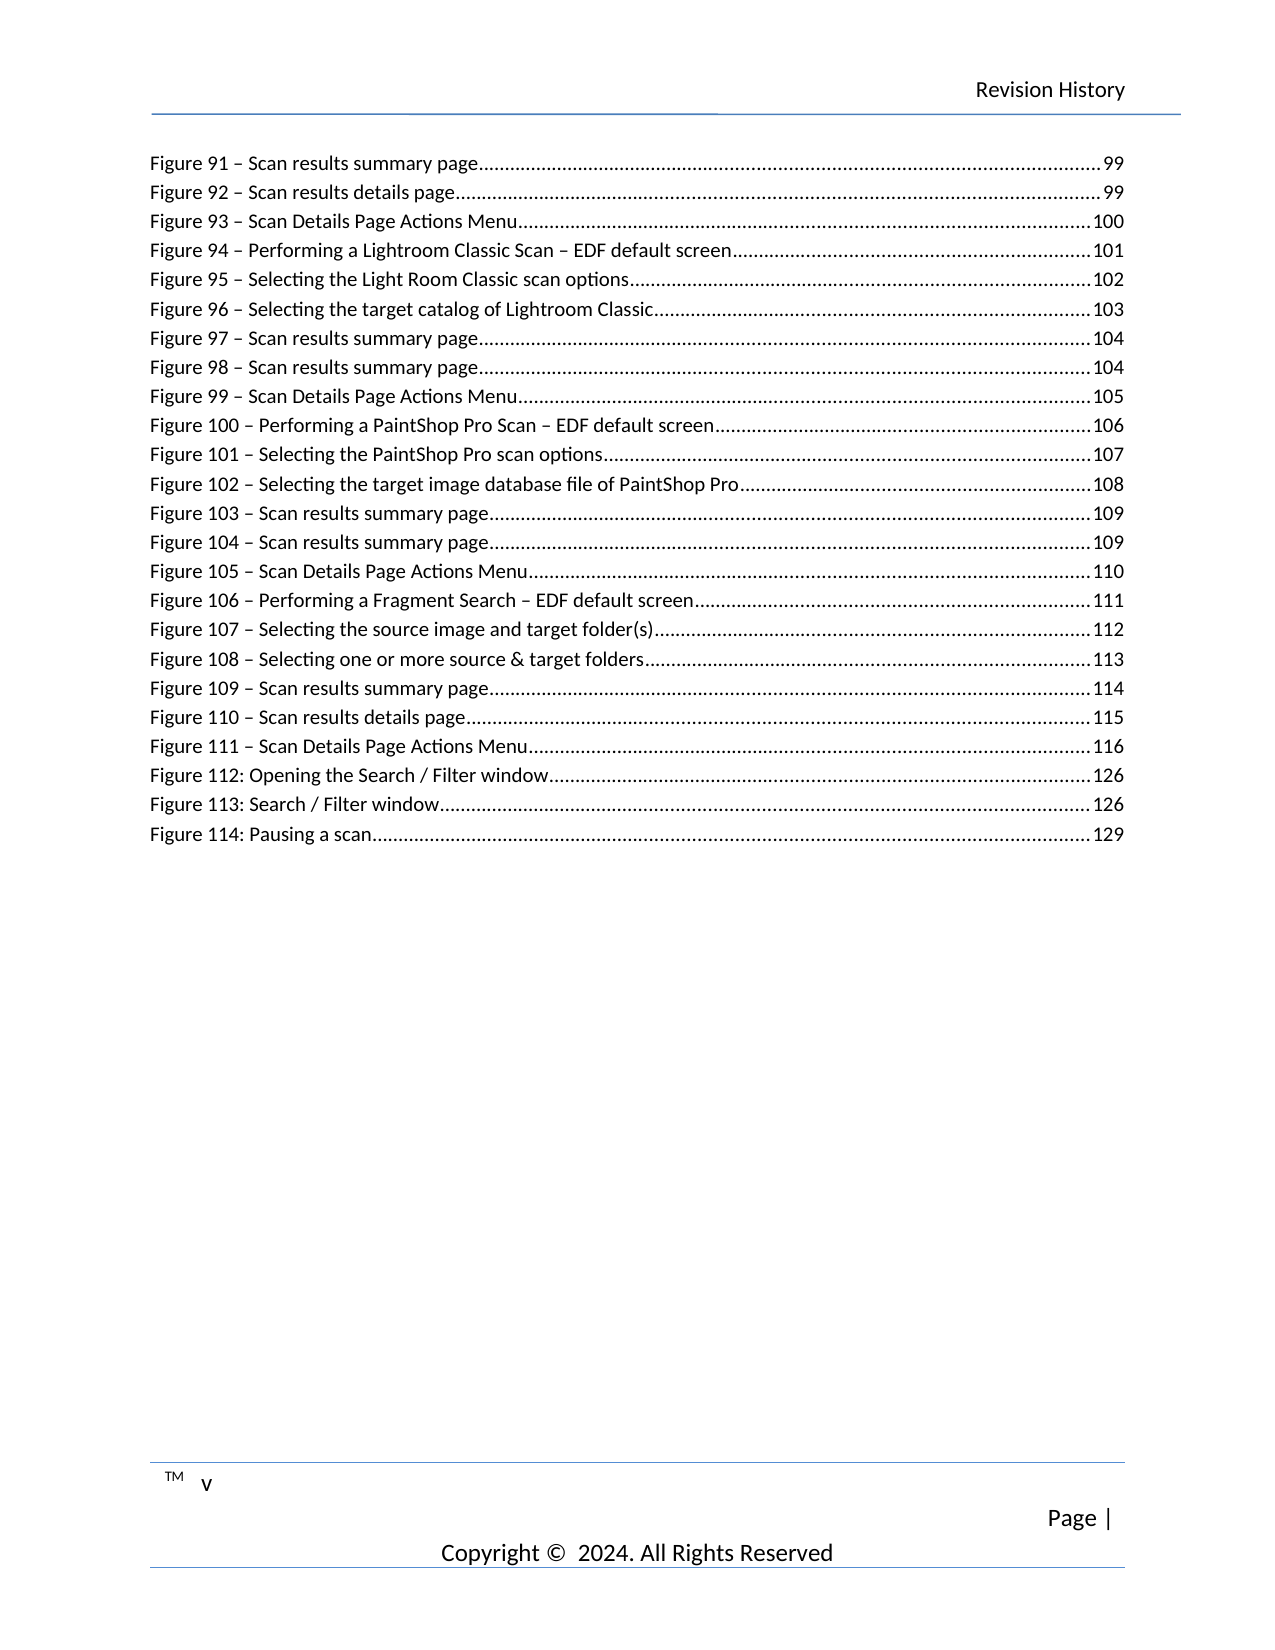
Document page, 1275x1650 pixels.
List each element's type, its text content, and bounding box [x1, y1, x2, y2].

text Figure 111 – Scan Details Page Actions Menu 116 [150, 733, 1125, 759]
text Figure 112: Opening the Search / Filter window 126 [150, 762, 1125, 788]
text Figure 110 – Scan results details page 115 [150, 704, 1125, 729]
text Figure 103 – Scan results summary page 109 [150, 500, 1125, 525]
text Figure 91 – Scan results summary page 99 [150, 150, 1125, 175]
text Figure 104 – Scan results summary page 109 [150, 529, 1125, 554]
text Figure 105 – Scan Details Page Actions Menu 110 [150, 558, 1125, 584]
text Figure 106 – Performing a Fragment Search – EDF default screen 111 [150, 587, 1125, 613]
text Figure 96 – Selecting the target catalog of Lightroom Classic 103 [150, 296, 1125, 321]
text Figure 97 – Scan results summary page 104 [150, 325, 1125, 350]
text Figure 113: Search / Filter window 126 [150, 792, 1125, 817]
text Figure 92 – Scan results details page 99 [150, 179, 1125, 204]
text Figure 107 – Selecting the source image and target folder(s) 112 [150, 617, 1125, 642]
text Figure 101 – Selecting the PaintShop Pro scan options 107 [150, 442, 1125, 467]
text Figure 114: Pausing a scan 129 [150, 821, 1125, 846]
text Figure 109 – Scan results summary page 114 [150, 675, 1125, 700]
text Figure 94 – Performing a Lightroom Classic Scan – EDF default screen 101 [150, 237, 1125, 263]
text Figure 108 – Selecting one or more source & target folders 113 [150, 646, 1125, 671]
text Figure 100 – Performing a PaintShop Pro Scan – EDF default screen 106 [150, 412, 1125, 438]
text Figure 99 – Scan Details Page Actions Menu 105 [150, 383, 1125, 409]
text Figure 98 – Scan results summary page 104 [150, 354, 1125, 379]
text Figure 95 – Selecting the Light Room Classic scan options 102 [150, 267, 1125, 292]
text Figure 102 – Selecting the target image database file of PaintShop Pro 108 [150, 471, 1125, 496]
text Figure 93 – Scan Details Page Actions Menu 100 [150, 208, 1125, 234]
